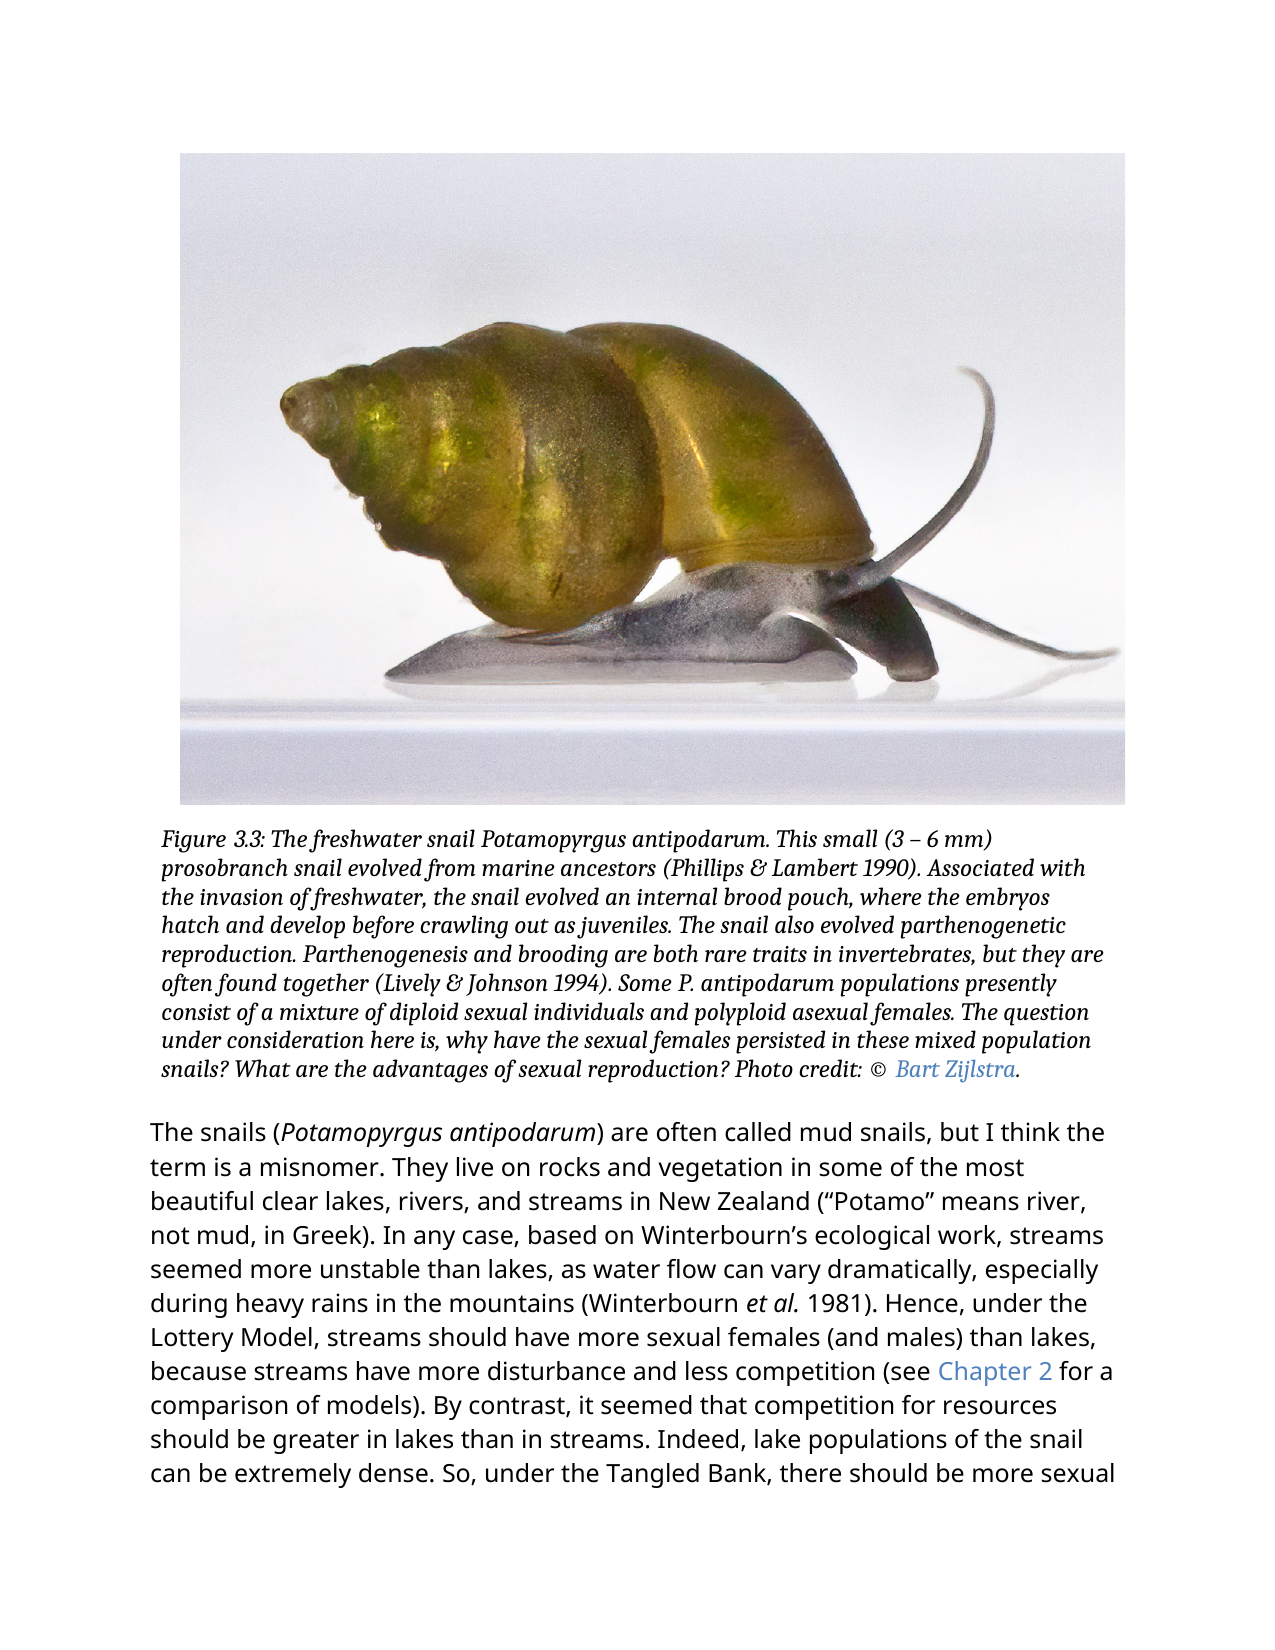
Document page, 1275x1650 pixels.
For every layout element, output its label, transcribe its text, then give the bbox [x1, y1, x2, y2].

picture [180, 153, 1125, 805]
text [150, 1115, 1125, 1490]
table_header Figure 3.3: The freshwater snail Potamopyrgus antipodarum. This small (3 – 6 mm) prosobranch snail evolved from marine ancestors (Phillips & Lambert 1990). Associated with the invasion of freshwater, the snail evolved an internal brood pouch, where the embryos hatch and develop before crawling out as juveniles. The snail also evolved parthenogenetic reproduction. Parthenogenesis and brooding are both rare traits in invertebrates, but they are often found together (Lively & Johnson 1994). Some P. antipodarum populations presently consist of a mixture of diploid sexual individuals and polyploid asexual females. The question under consideration here is, why have the sexual females persisted in these mixed population snails? What are the advantages of sexual reproduction? Photo credit: © Bart Zijlstra. [150, 150, 1125, 1096]
